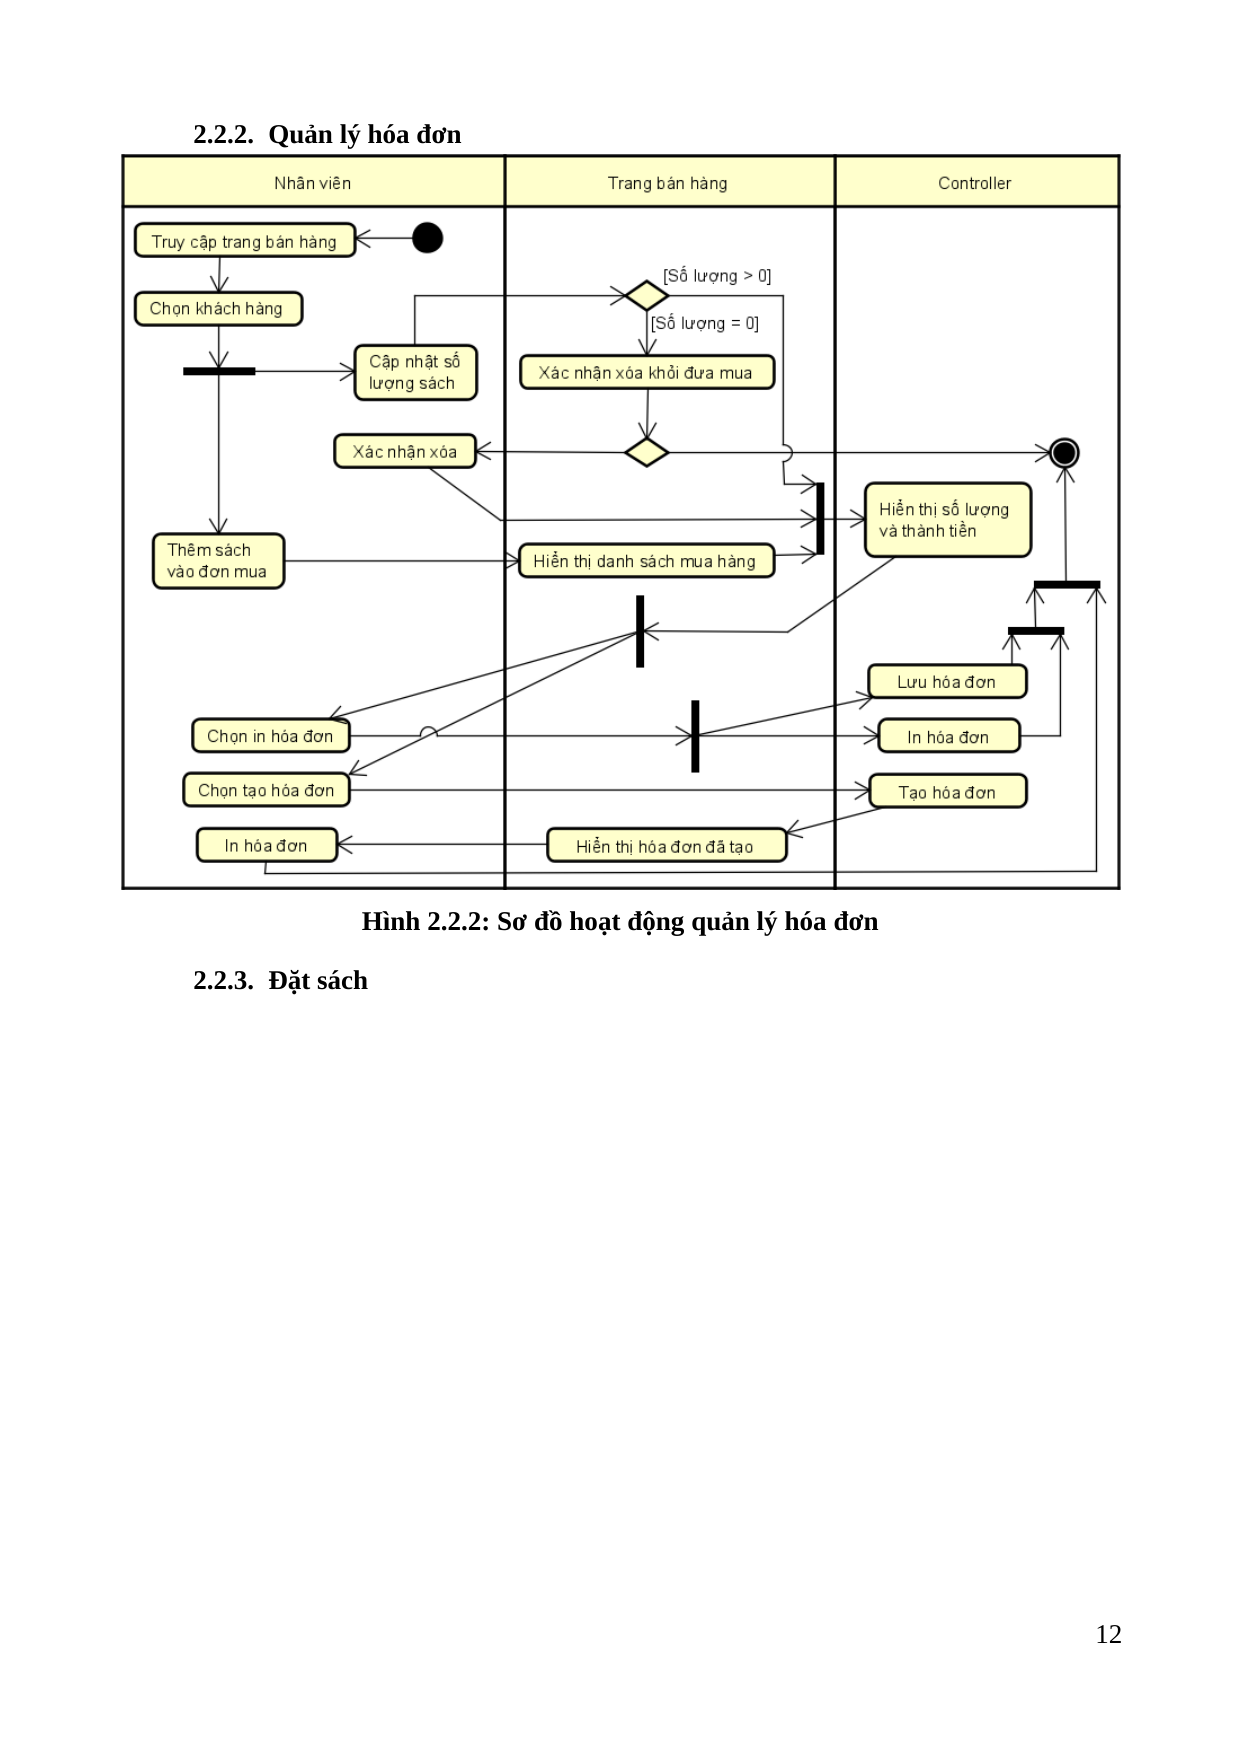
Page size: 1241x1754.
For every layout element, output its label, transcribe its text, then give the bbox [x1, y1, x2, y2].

subtitle Đặt sách [193, 964, 1122, 995]
picture [118, 153, 1123, 890]
text Hình 2.2.2: Sơ đồ hoạt động quản lý hóa đơn [118, 890, 1122, 936]
subtitle Quản lý hóa đơn [193, 118, 1122, 149]
